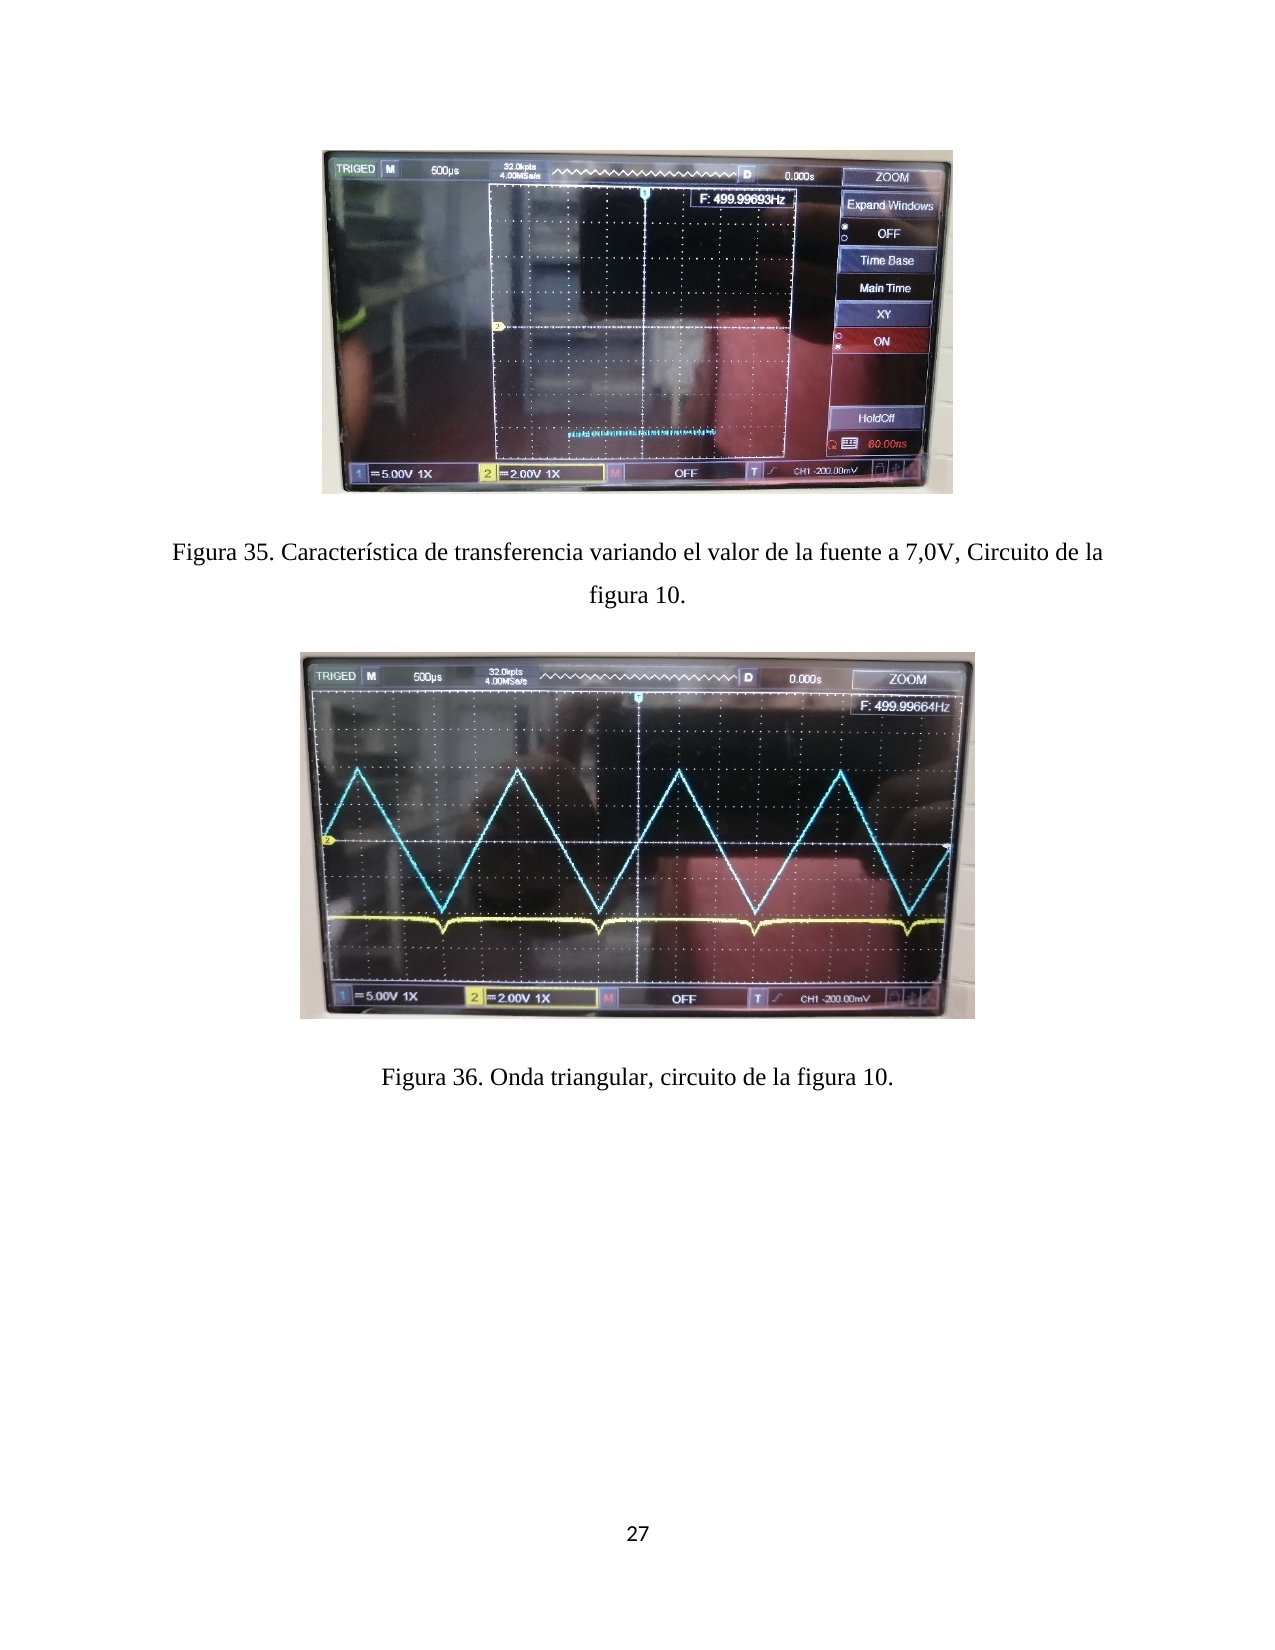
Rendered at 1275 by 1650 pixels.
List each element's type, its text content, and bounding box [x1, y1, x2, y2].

picture [322, 150, 953, 494]
text Figura 35. Característica de transferencia variando el valor de la fuente a 7,0V, Circuito de la figura 10. [150, 537, 1125, 609]
picture [300, 652, 975, 1019]
text Figura 36. Onda triangular, circuito de la figura 10. [150, 1062, 1125, 1091]
